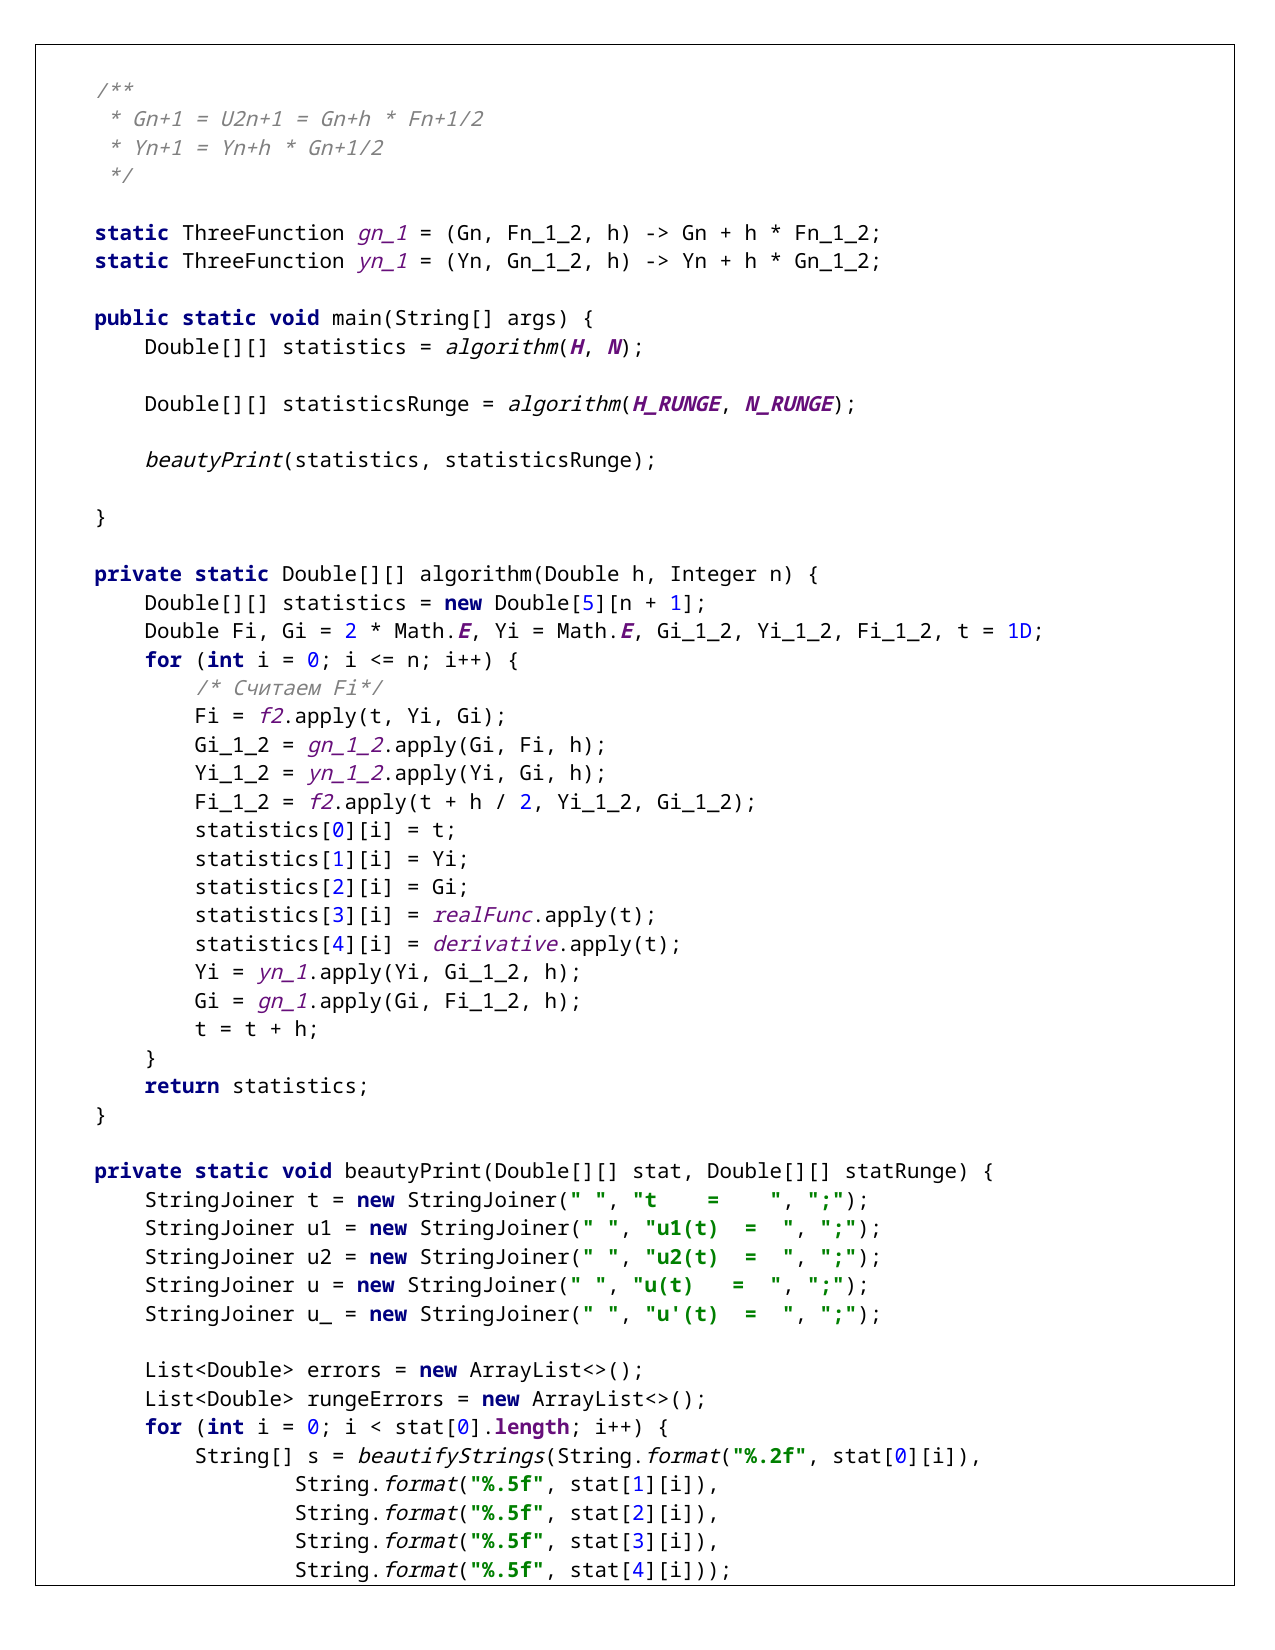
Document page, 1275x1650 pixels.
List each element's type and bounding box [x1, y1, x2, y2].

text [36, 45, 1234, 1585]
